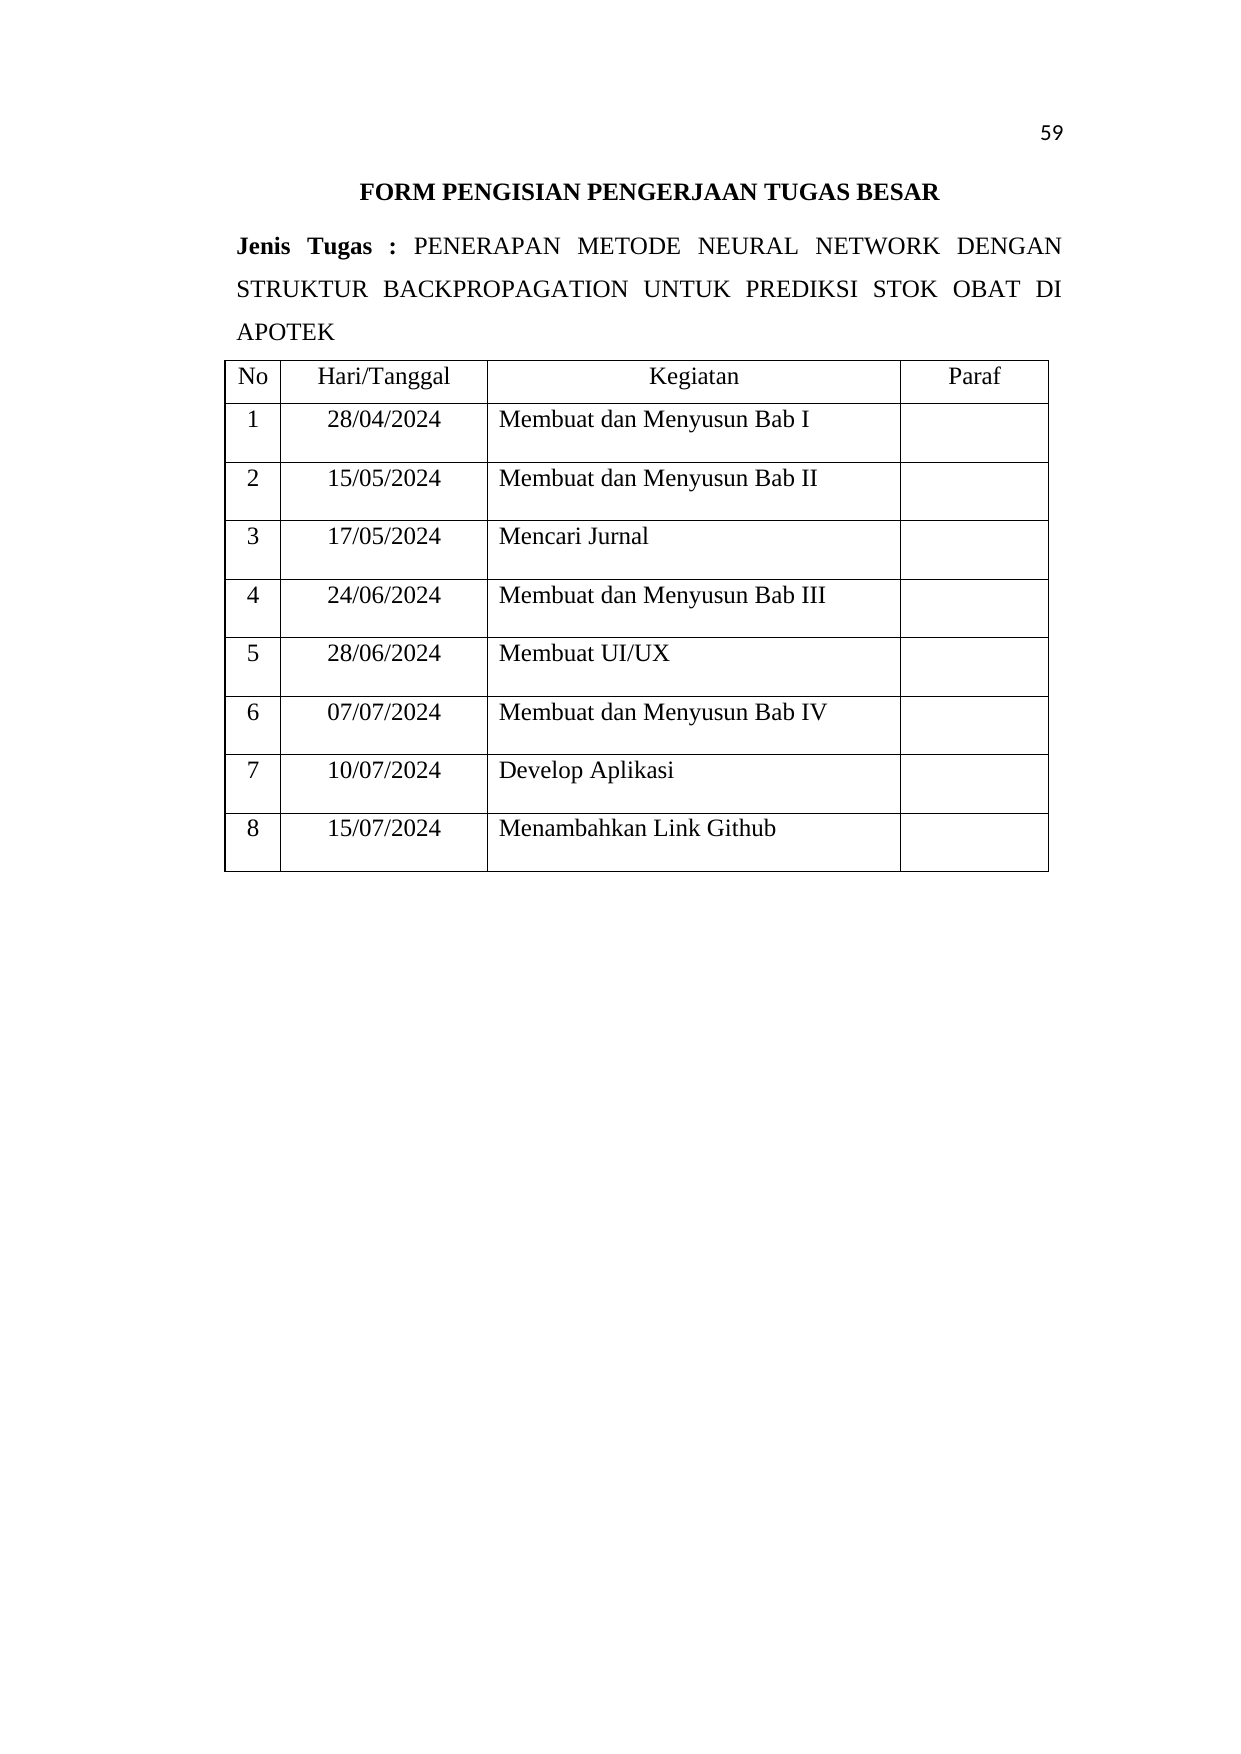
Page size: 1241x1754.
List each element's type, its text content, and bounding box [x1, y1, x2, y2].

table_cell Membuat dan Menyusun Bab IV [488, 697, 900, 754]
table_cell 1 [226, 404, 280, 462]
table_cell 28/04/2024 [281, 404, 487, 462]
table_cell [901, 463, 1048, 520]
table_cell Membuat dan Menyusun Bab III [488, 580, 900, 637]
text FORM PENGISIAN PENGERJAAN TUGAS BESAR [236, 177, 1063, 206]
table_cell 17/05/2024 [281, 521, 487, 579]
table_cell Menambahkan Link Github [488, 814, 900, 871]
table_cell 7 [226, 755, 280, 812]
table_cell [901, 814, 1048, 871]
table_cell [901, 404, 1048, 462]
table_cell [901, 697, 1048, 754]
table_cell 3 [226, 521, 280, 579]
table_header Paraf [901, 361, 1048, 403]
table_cell Develop Aplikasi [488, 755, 900, 812]
table_cell 5 [226, 638, 280, 696]
table_cell 4 [226, 580, 280, 637]
table_cell Mencari Jurnal [488, 521, 900, 579]
table_cell [901, 755, 1048, 812]
table_cell Membuat UI/UX [488, 638, 900, 696]
table_cell 8 [226, 814, 280, 871]
table_cell 15/07/2024 [281, 814, 487, 871]
table_cell [901, 521, 1048, 579]
table_cell [901, 638, 1048, 696]
table_header Hari/Tanggal [281, 361, 487, 403]
table_cell 6 [226, 697, 280, 754]
table_cell 24/06/2024 [281, 580, 487, 637]
table_cell 15/05/2024 [281, 463, 487, 520]
table_cell 28/06/2024 [281, 638, 487, 696]
table_cell 10/07/2024 [281, 755, 487, 812]
table_cell Membuat dan Menyusun Bab I [488, 404, 900, 462]
table_header Kegiatan [488, 361, 900, 403]
text Jenis Tugas : PENERAPAN METODE NEURAL NETWORK DENGAN STRUKTUR BACKPROPAGATION UNTUK PREDIKSI STOK OBAT DI APOTEK [236, 231, 1063, 346]
table_cell 2 [226, 463, 280, 520]
table_header No [226, 361, 280, 403]
table_cell 07/07/2024 [281, 697, 487, 754]
table_cell Membuat dan Menyusun Bab II [488, 463, 900, 520]
table_cell [901, 580, 1048, 637]
